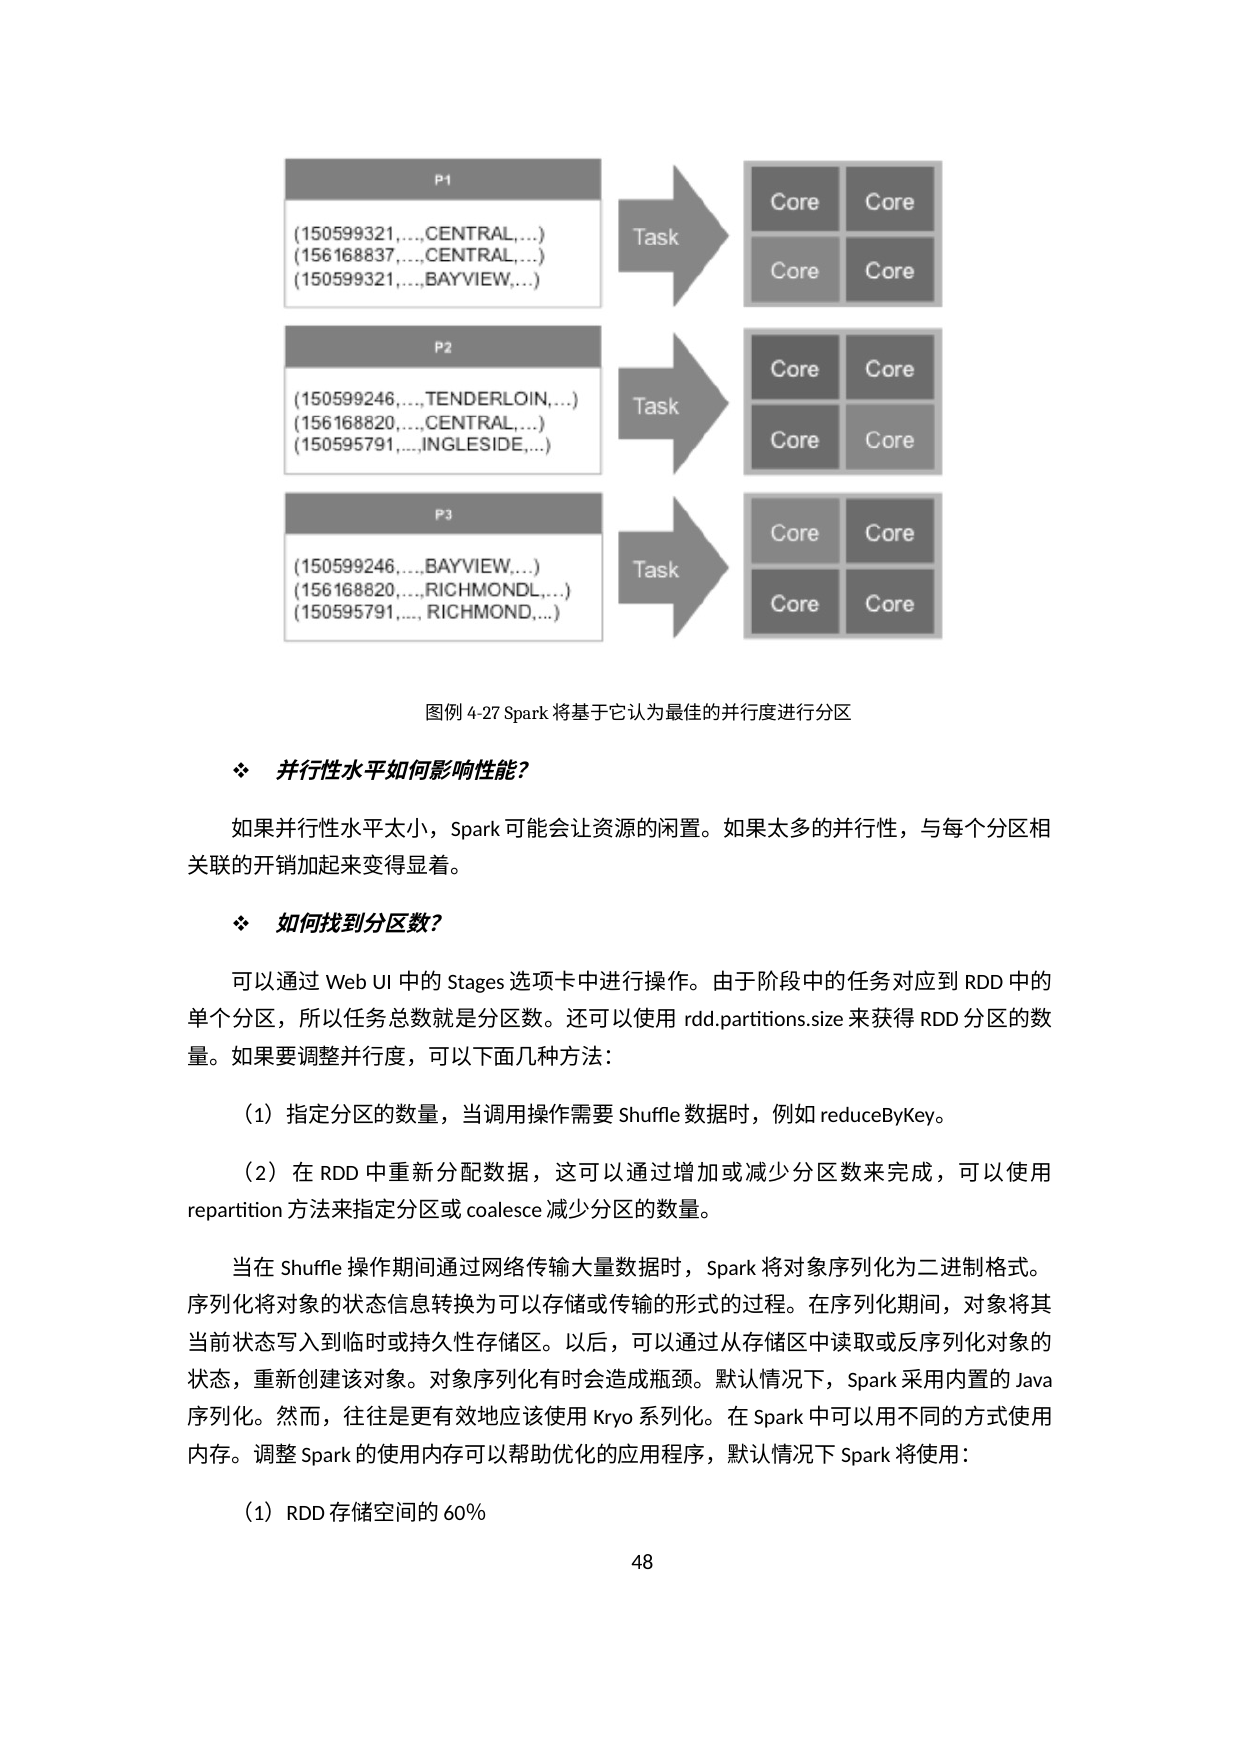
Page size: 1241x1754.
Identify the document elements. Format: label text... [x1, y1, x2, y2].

text 当在Shuffle操作期间通过网络传输大量数据时，Spark将对象序列化为二进制格式。序列化将对象的状态信息转换为可以存储或传输的形式的过程。在序列化期间，对象将其当前状态写入到临时或持久性存储区。以后，可以通过从存储区中读取或反序列化对象的状态，重新创建该对象。对象序列化有时会造成瓶颈。默认情况下，Spark采用内置的Java序列化。然而，往往是更有效地应该使用Kryo系列化。在Spark中可以用不同的方式使用内存。调整Spark的使用内存可以帮助优化的应用程序，默认情况下Spark将使用： [187, 1250, 1053, 1469]
text （2）在RDD中重新分配数据，这可以通过增加或减少分区数来完成，可以使用repartition方法来指定分区或coalesce减少分区的数量。 [187, 1154, 1053, 1224]
picture [231, 150, 972, 652]
text 可以通过Web UI 中的Stages选项卡中进行操作。由于阶段中的任务对应到RDD中的单个分区，所以任务总数就是分区数。还可以使用rdd.partitions.size来获得RDD分区的数量。如果要调整并行度，可以下面几种方法： [187, 964, 1053, 1071]
text （1）指定分区的数量，当调用操作需要Shuffle数据时，例如reduceByKey。 [187, 1096, 1053, 1129]
text 如果并行性水平太小，Spark可能会让资源的闲置。如果太多的并行性，与每个分区相关联的开销加起来变得显着。 [187, 810, 1053, 880]
text （1）RDD存储空间的60％ [187, 1494, 1053, 1527]
text 并行性水平如何影响性能？ [187, 752, 1053, 785]
text 如何找到分区数？ [187, 906, 1053, 938]
